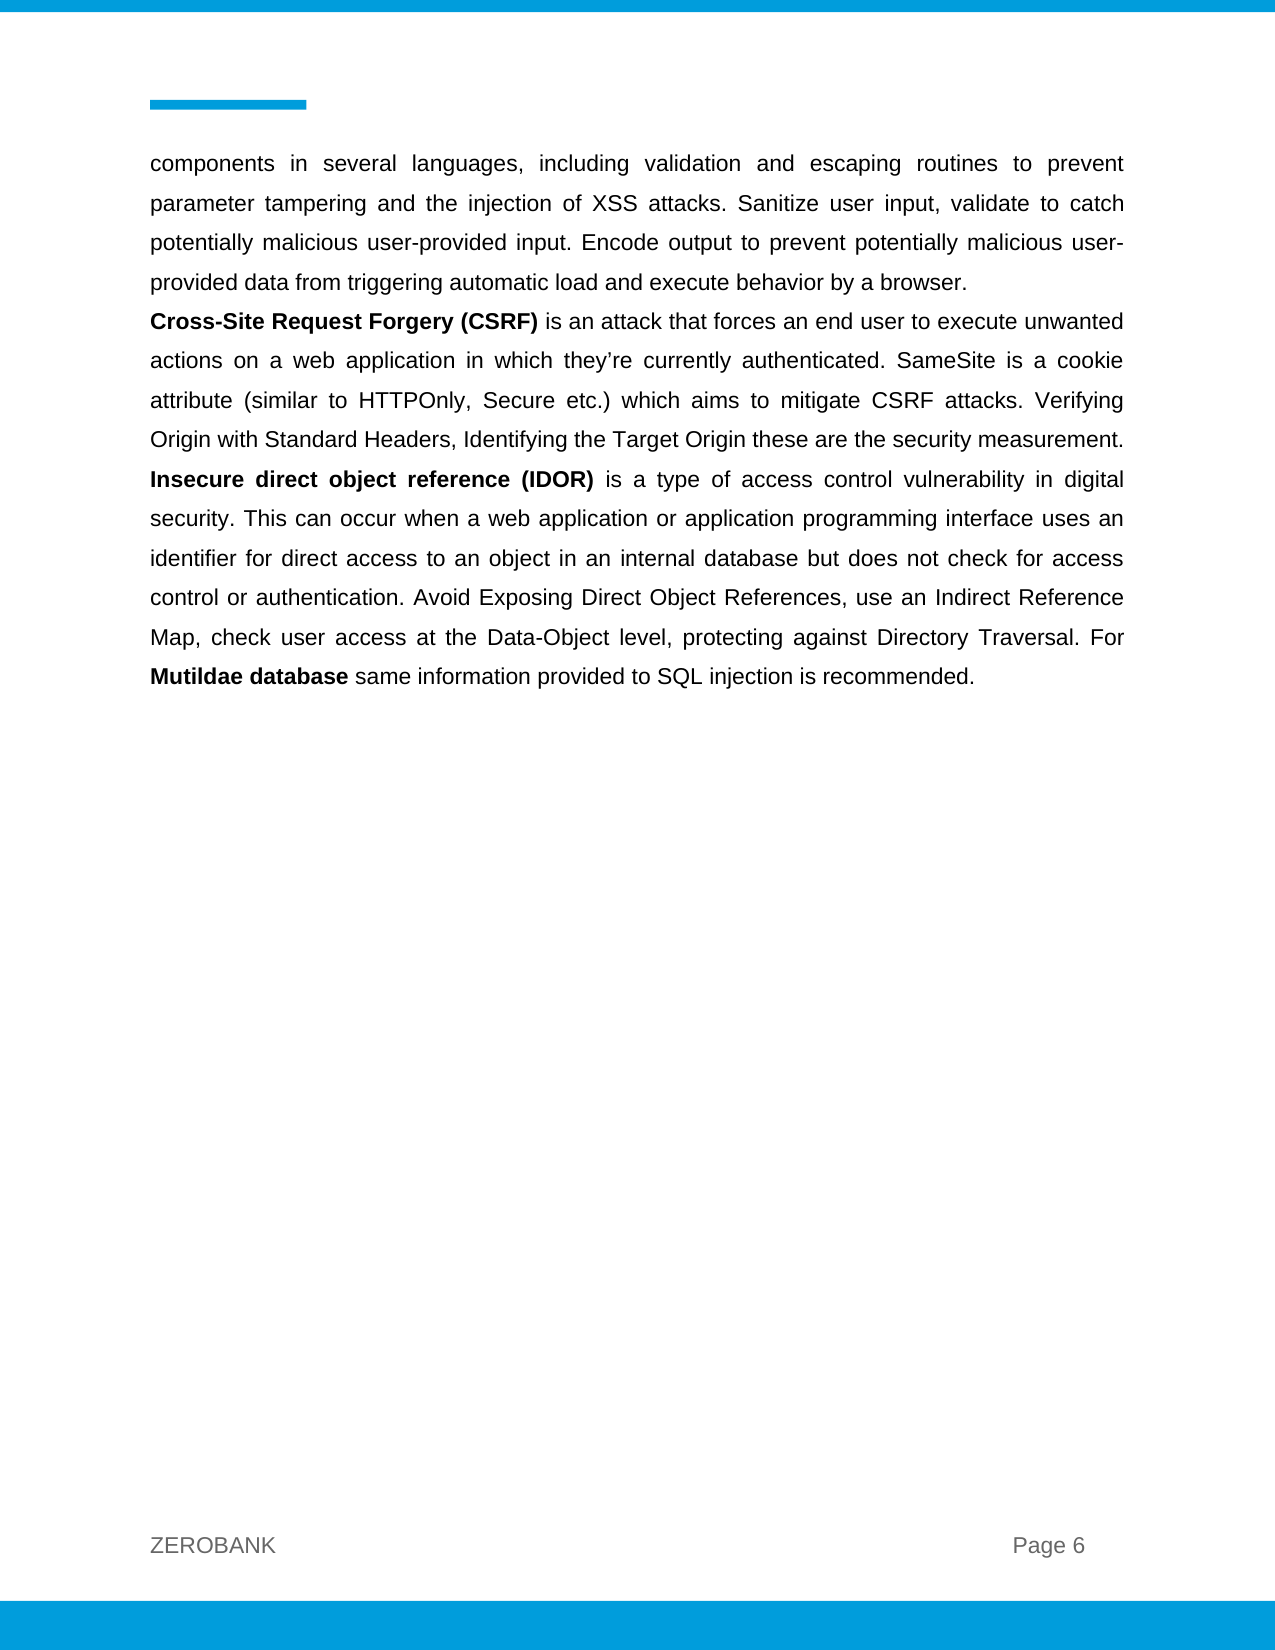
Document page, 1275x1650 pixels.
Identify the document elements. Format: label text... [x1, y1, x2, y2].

text Cross-Site Request Forgery (CSRF) is an attack that forces an end user to execute unwanted actions on a web application in which they’re currently authenticated. SameSite is a cookie attribute (similar to HTTPOnly, Secure etc.) which aims to mitigate CSRF attacks. Verifying Origin with Standard Headers, Identifying the Target Origin these are the security measurement. Insecure direct object reference (IDOR) is a type of access control vulnerability in digital security. This can occur when a web application or application programming interface uses an identifier for direct access to an object in an internal database but does not check for access control or authentication. Avoid Exposing Direct Object References, use an Indirect Reference Map, check user access at the Data-Object level, protecting against Directory Traversal. For Mutildae database same information provided to SQL injection is recommended. [150, 308, 1125, 689]
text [150, 150, 1125, 295]
